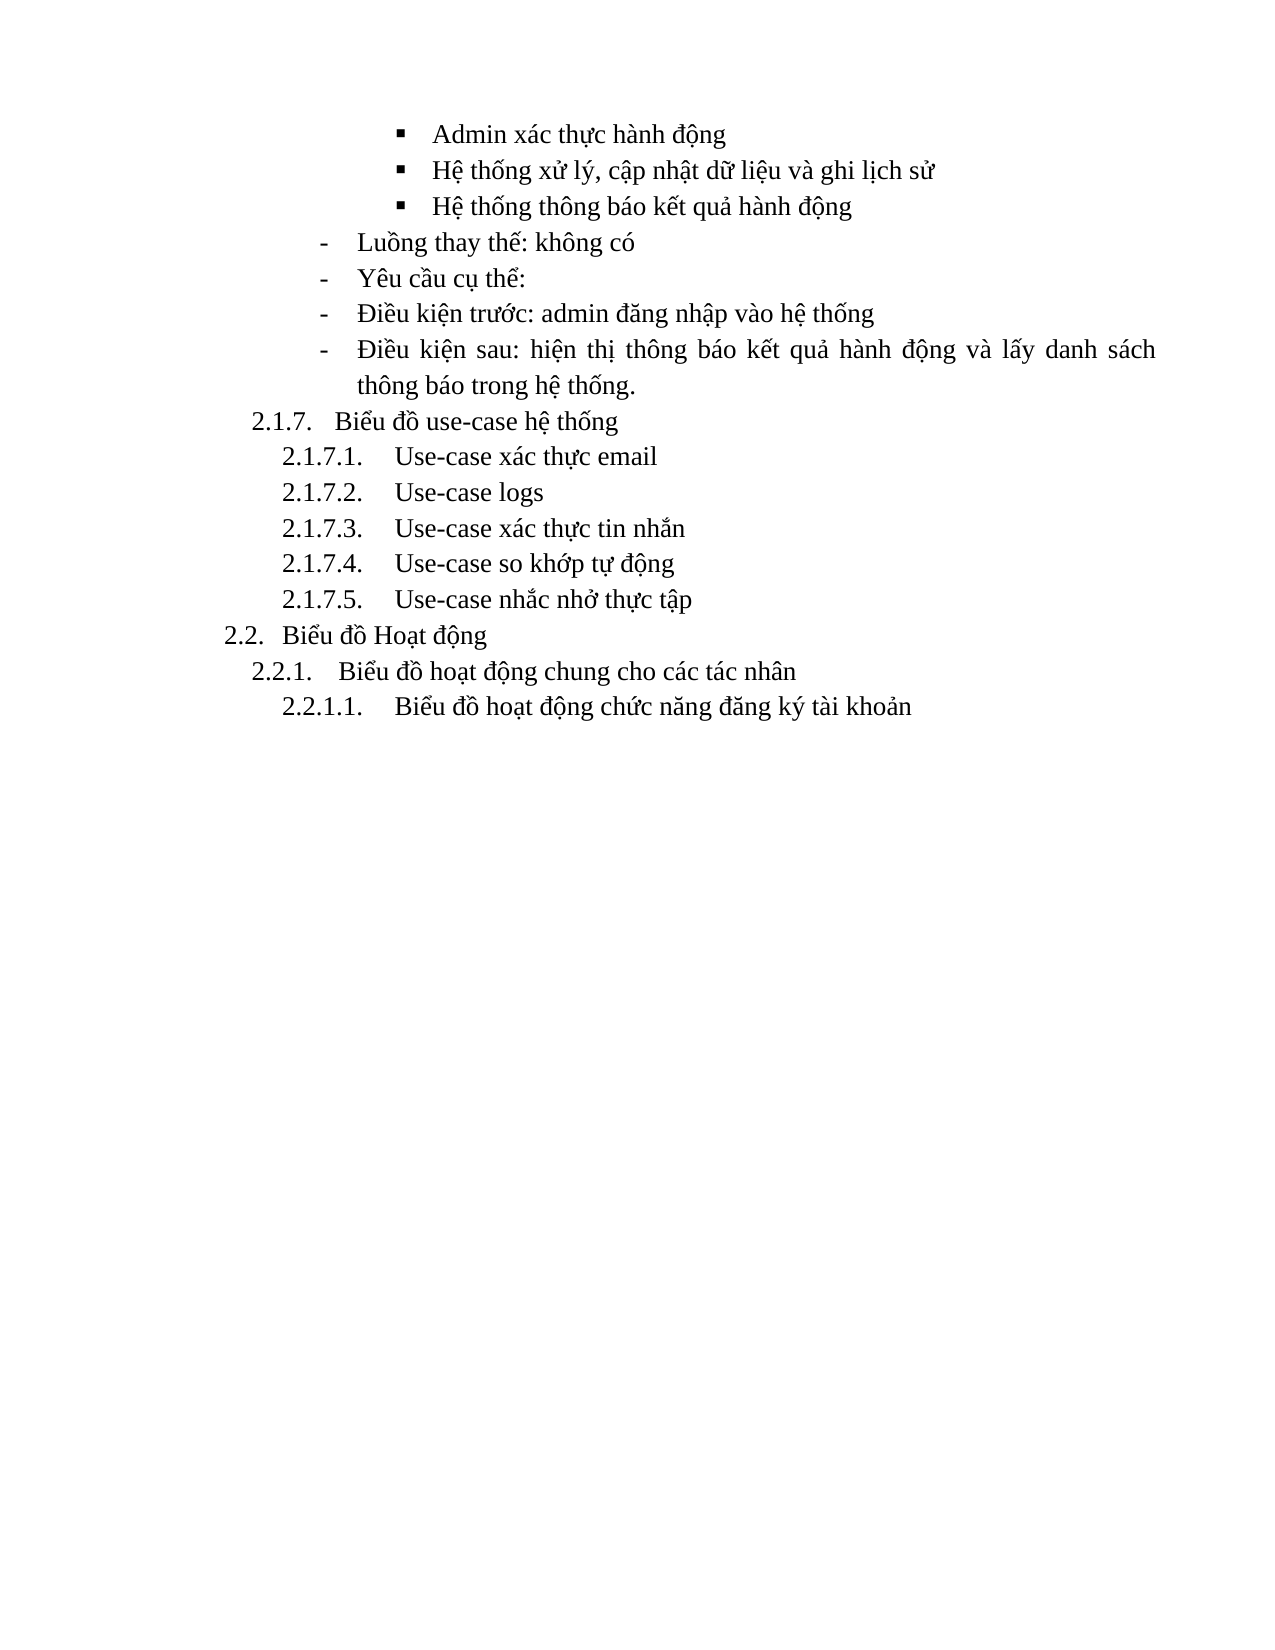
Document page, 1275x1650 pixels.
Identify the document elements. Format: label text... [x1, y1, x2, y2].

list Biểu đồ hoạt động chung cho các tác nhân [282, 655, 1157, 686]
list Use-case so khớp tự động [282, 547, 1157, 579]
list Hệ thống thông báo kết quả hành động [394, 190, 1157, 221]
list Điều kiện trước: admin đăng nhập vào hệ thống [319, 297, 1157, 328]
list Yêu cầu cụ thể: [319, 262, 1157, 293]
list Luồng thay thế: không có [319, 226, 1157, 257]
list Biểu đồ Hoạt động [244, 619, 1157, 650]
list Biểu đồ hoạt động chức năng đăng ký tài khoản [282, 690, 1157, 722]
list Use-case nhắc nhở thực tập [282, 583, 1157, 614]
list Hệ thống xử lý, cập nhật dữ liệu và ghi lịch sử [394, 154, 1157, 185]
list Use-case logs [282, 476, 1157, 507]
list Điều kiện sau: hiện thị thông báo kết quả hành động và lấy danh sách thông báo trong hệ thống. [319, 333, 1157, 400]
list Admin xác thực hành động [394, 118, 1157, 149]
list Use-case xác thực email [282, 440, 1157, 471]
list Use-case xác thực tin nhắn [282, 512, 1157, 543]
list Biểu đồ use-case hệ thống [282, 404, 1157, 436]
